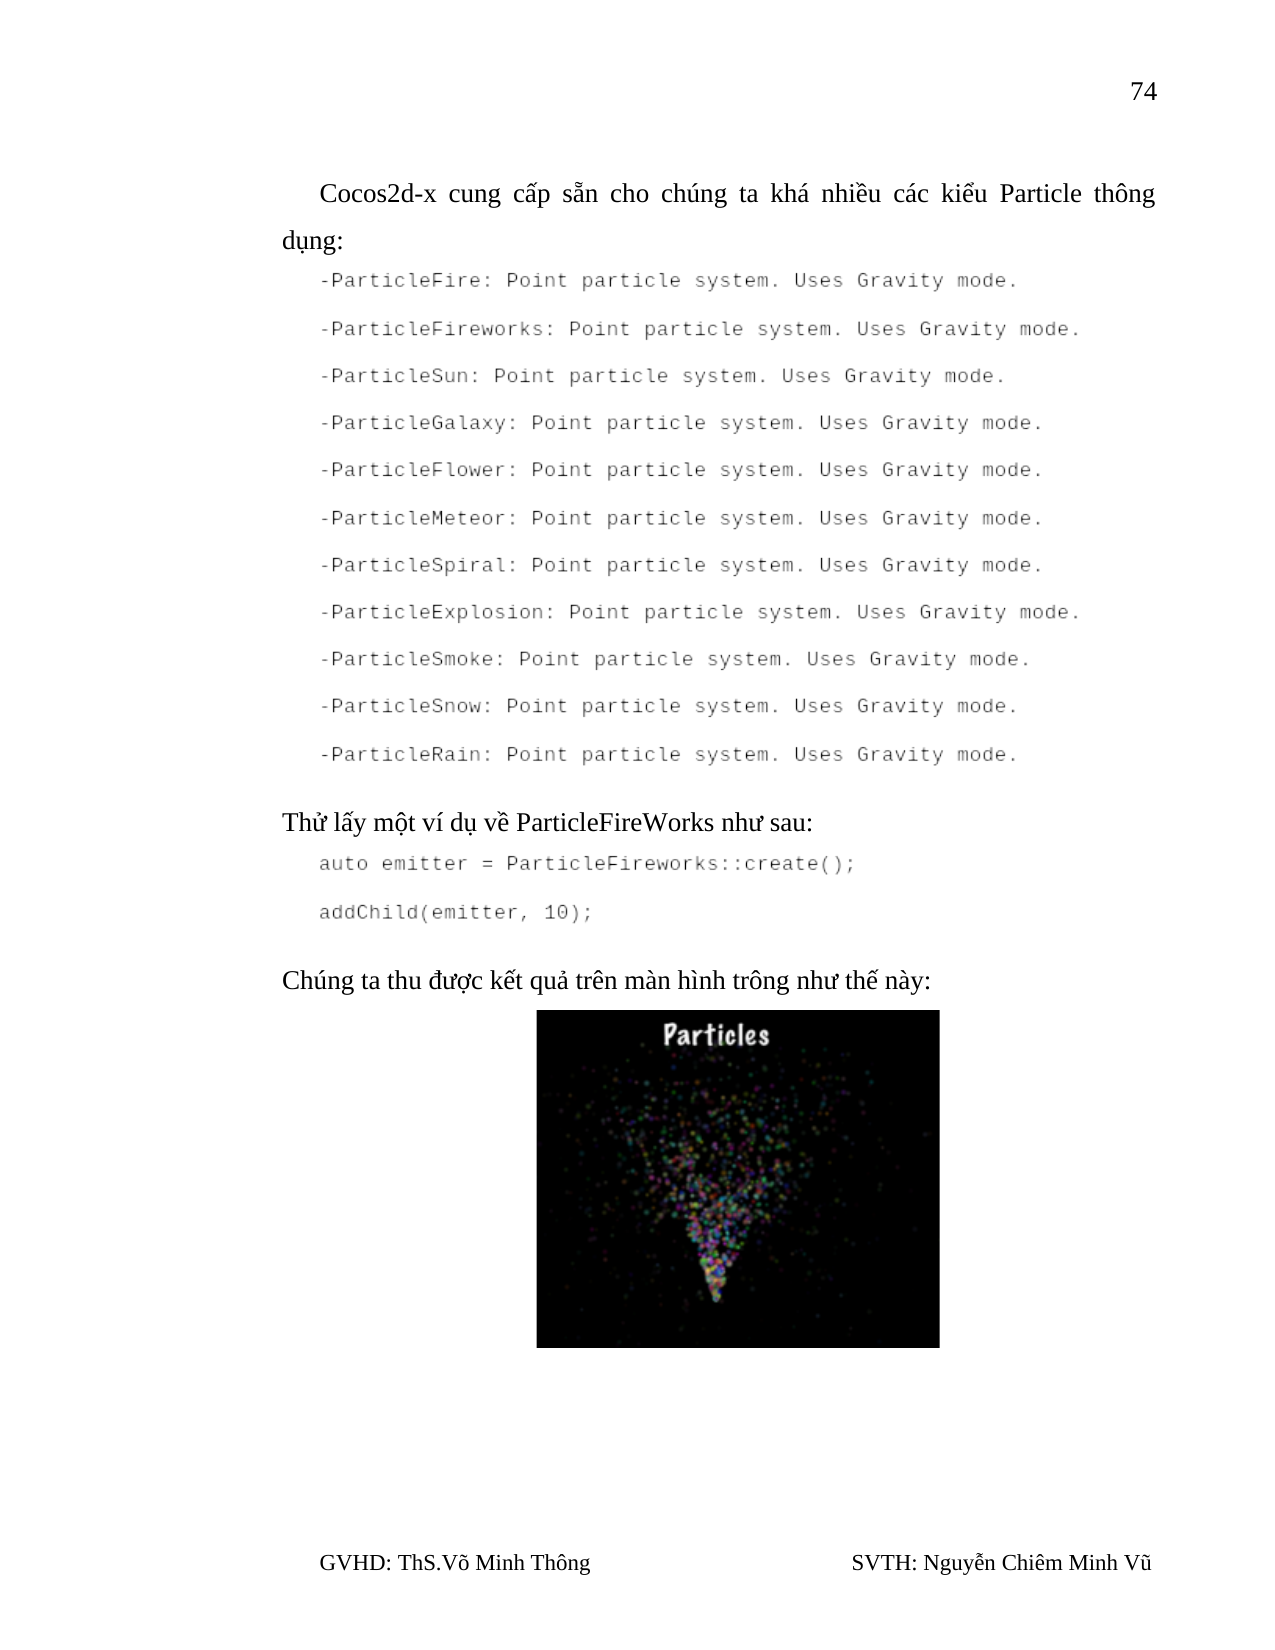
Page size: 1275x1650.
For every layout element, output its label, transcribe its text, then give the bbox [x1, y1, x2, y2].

picture [536, 1010, 940, 1348]
text Thử lấy một ví dụ về ParticleFireWorks như sau: [282, 271, 1157, 837]
text Cocos2d-x cung cấp sẵn cho chúng ta khá nhiều các kiểu Particle thông dụng: [282, 177, 1157, 255]
text Chúng ta thu được kết quả trên màn hình trông như thế này: [282, 853, 1157, 995]
